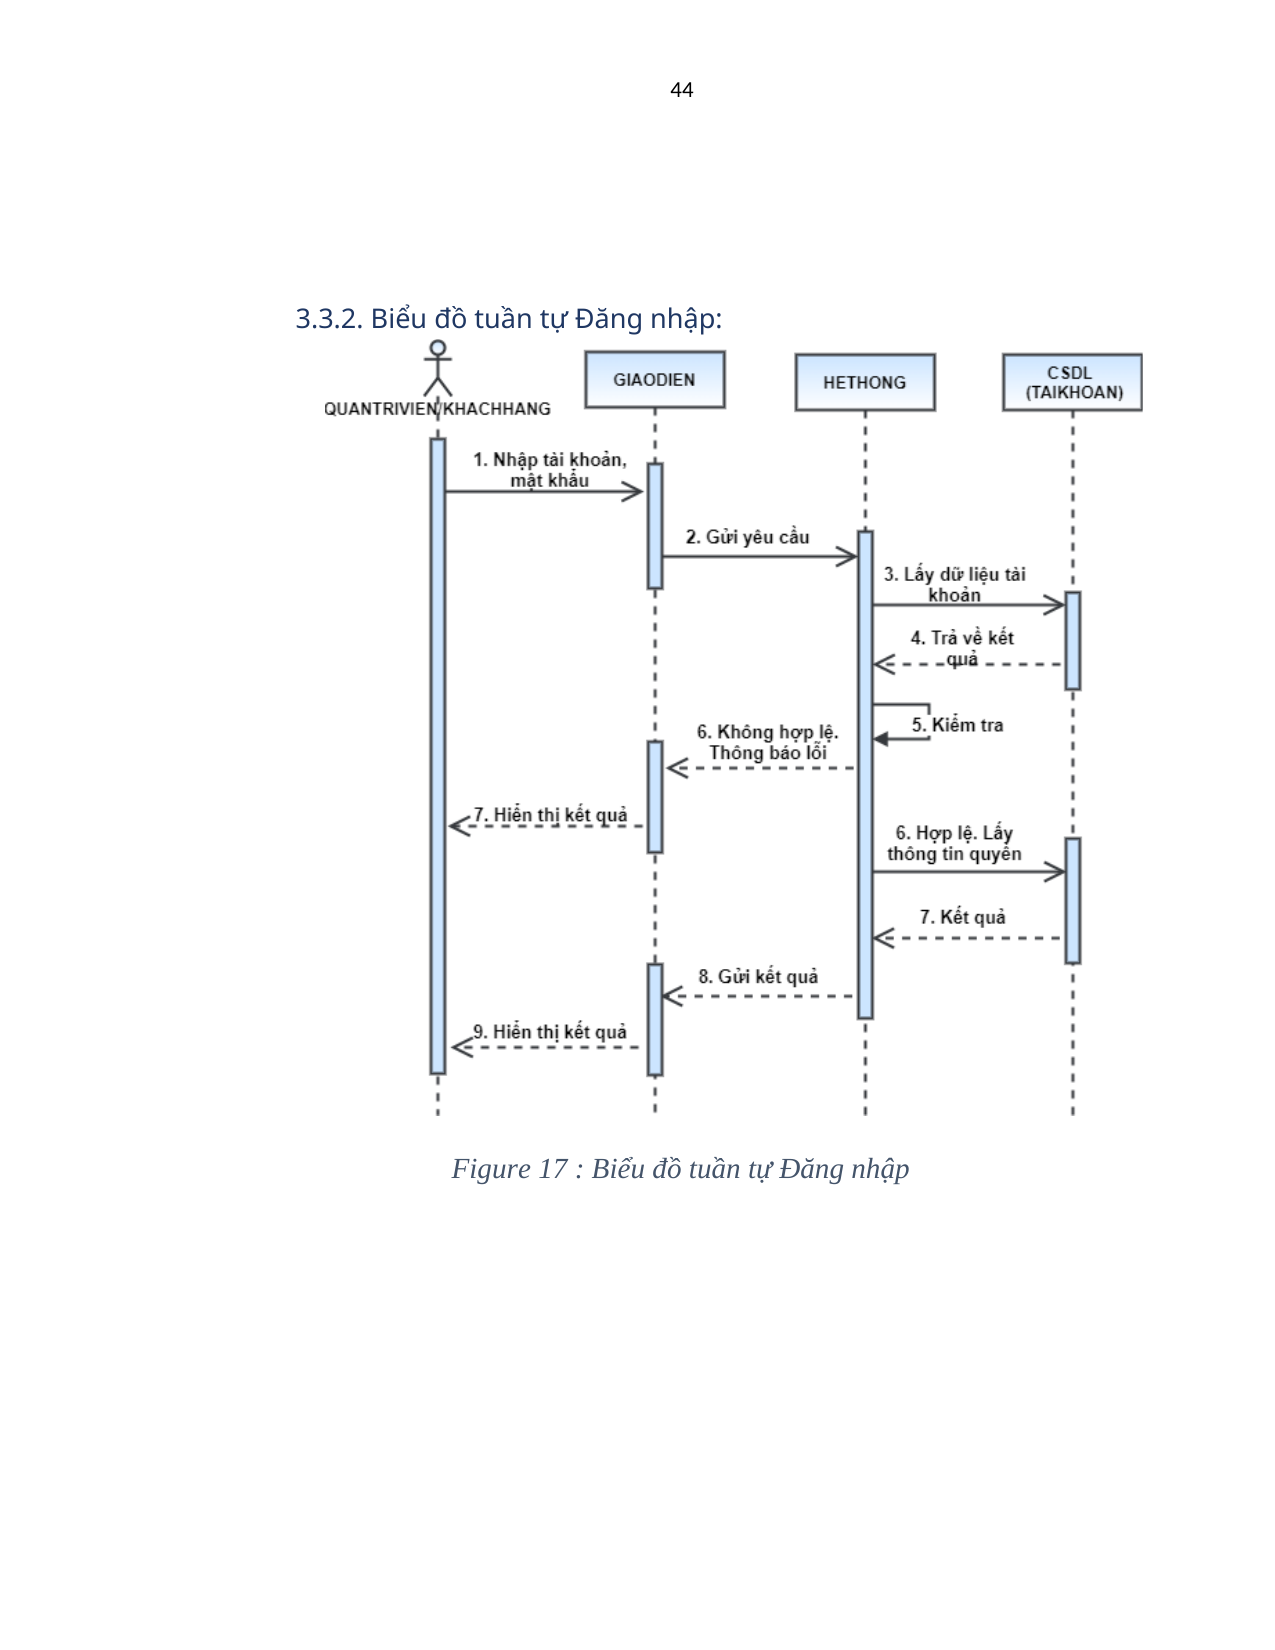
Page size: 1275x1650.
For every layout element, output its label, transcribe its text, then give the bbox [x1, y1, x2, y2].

picture [325, 339, 1143, 1116]
subtitle 3.3.2. Biểu đồ tuần tự Đăng nhập: [295, 300, 1157, 337]
text Figure 17 : Biểu đồ tuần tự Đăng nhập [207, 1151, 1157, 1184]
